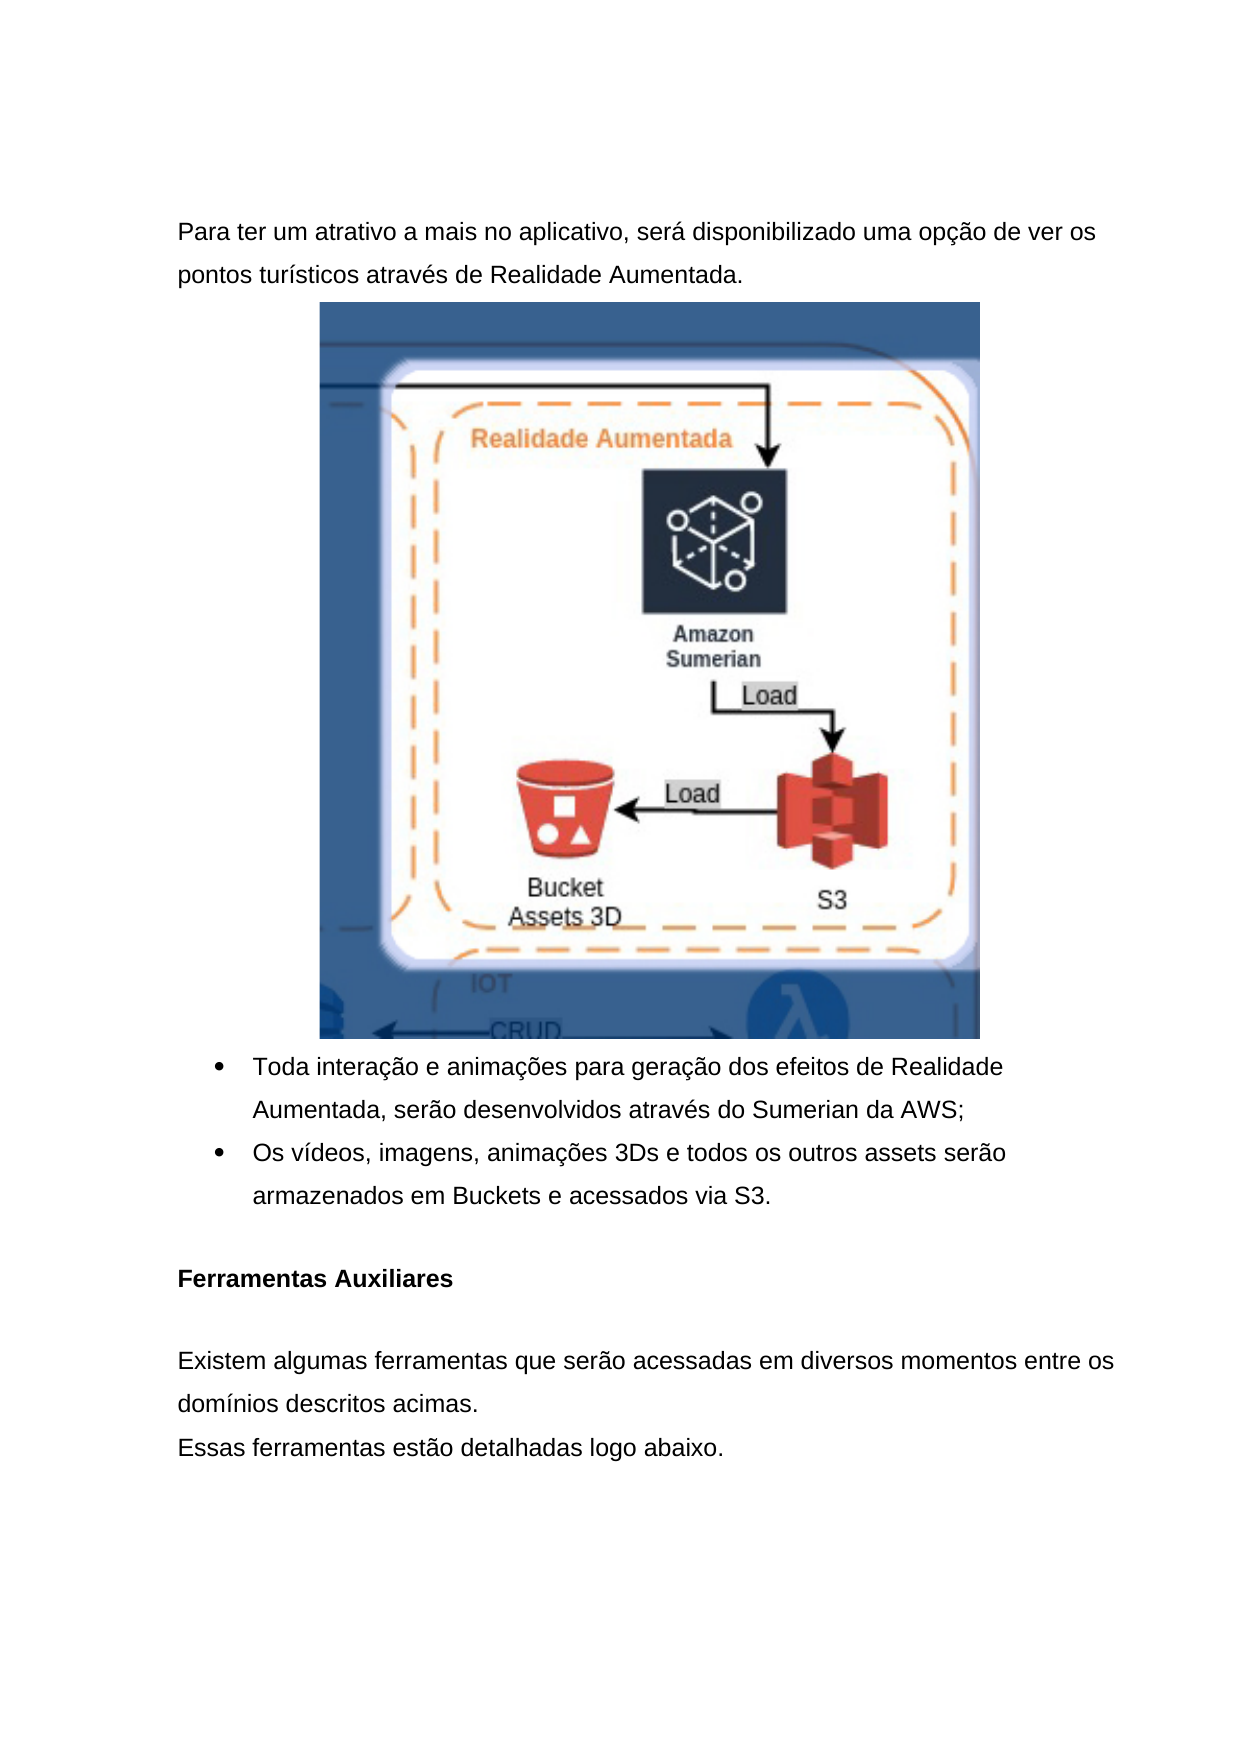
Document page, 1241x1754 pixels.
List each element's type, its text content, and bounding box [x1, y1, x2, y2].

text Ferramentas Auxiliares [177, 1264, 1122, 1292]
list Os vídeos, imagens, animações 3Ds e todos os outros assets serão armazenados em Buckets e acessados via S3. [215, 1138, 1122, 1210]
text Existem algumas ferramentas que serão acessadas em diversos momentos entre os domínios descritos acimas. Essas ferramentas estão detalhadas logo abaixo. [177, 1346, 1122, 1461]
text Para ter um atrativo a mais no aplicativo, será disponibilizado uma opção de ver os pontos turísticos através de Realidade Aumentada. [177, 217, 1122, 288]
list Toda interação e animações para geração dos efeitos de Realidade Aumentada, serão desenvolvidos através do Sumerian da AWS; [215, 1051, 1122, 1123]
picture [319, 302, 980, 1039]
